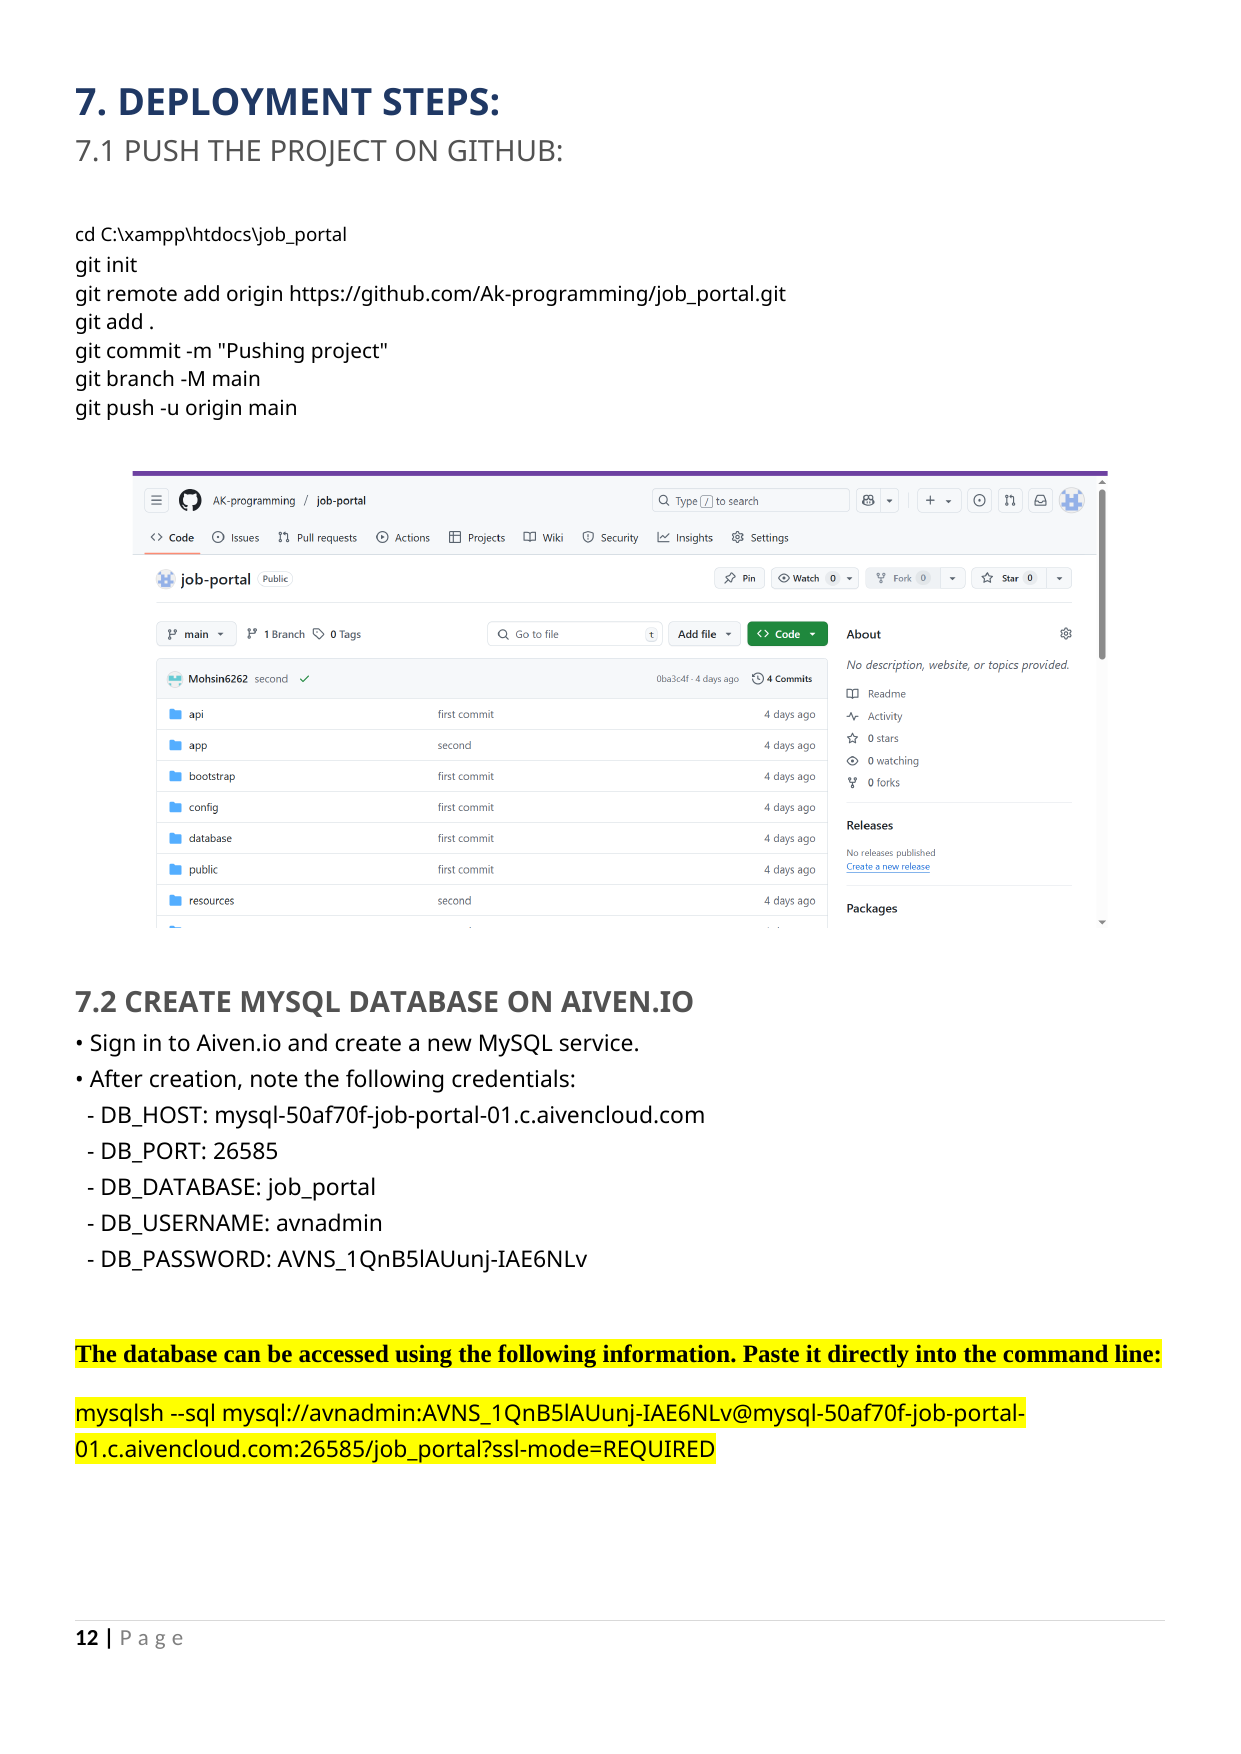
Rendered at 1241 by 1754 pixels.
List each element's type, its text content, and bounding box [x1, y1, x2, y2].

text git remote add origin https://github.com/Ak-programming/job_portal.git [75, 279, 1165, 307]
picture [132, 471, 1108, 928]
text git push -u origin main [75, 393, 1165, 421]
text git add . [75, 307, 1165, 336]
text git branch -M main [75, 364, 1165, 393]
text mysqlsh --sql mysql://avnadmin:AVNS_1QnB5lAUunj-IAE6NLv@mysql-50af70f-job-portal-01.c.aivencloud.com:26585/job_portal?ssl-mode=REQUIRED [75, 1397, 1165, 1464]
text git init [75, 251, 1165, 279]
text 7.2 CREATE MYSQL DATABASE ON AIVEN.IO [75, 981, 1165, 1021]
text • Sign in to Aiven.io and create a new MySQL service. • After creation, note the following credentials: - DB_HOST: mysql-50af70f-job-portal-01.c.aivencloud.com - DB_PORT: 26585 - DB_DATABASE: job_portal - DB_USERNAME: avnadmin - DB_PASSWORD: AVNS_1QnB5lAUunj-IAE6NLv [75, 1027, 1165, 1306]
text 7.1 PUSH THE PROJECT ON GITHUB: [75, 130, 1165, 170]
subtitle 7. DEPLOYMENT STEPS: [75, 75, 1165, 126]
text git commit -m "Pushing project" [75, 336, 1165, 364]
text cd C:\xampp\htdocs\job_portal [75, 221, 1165, 247]
